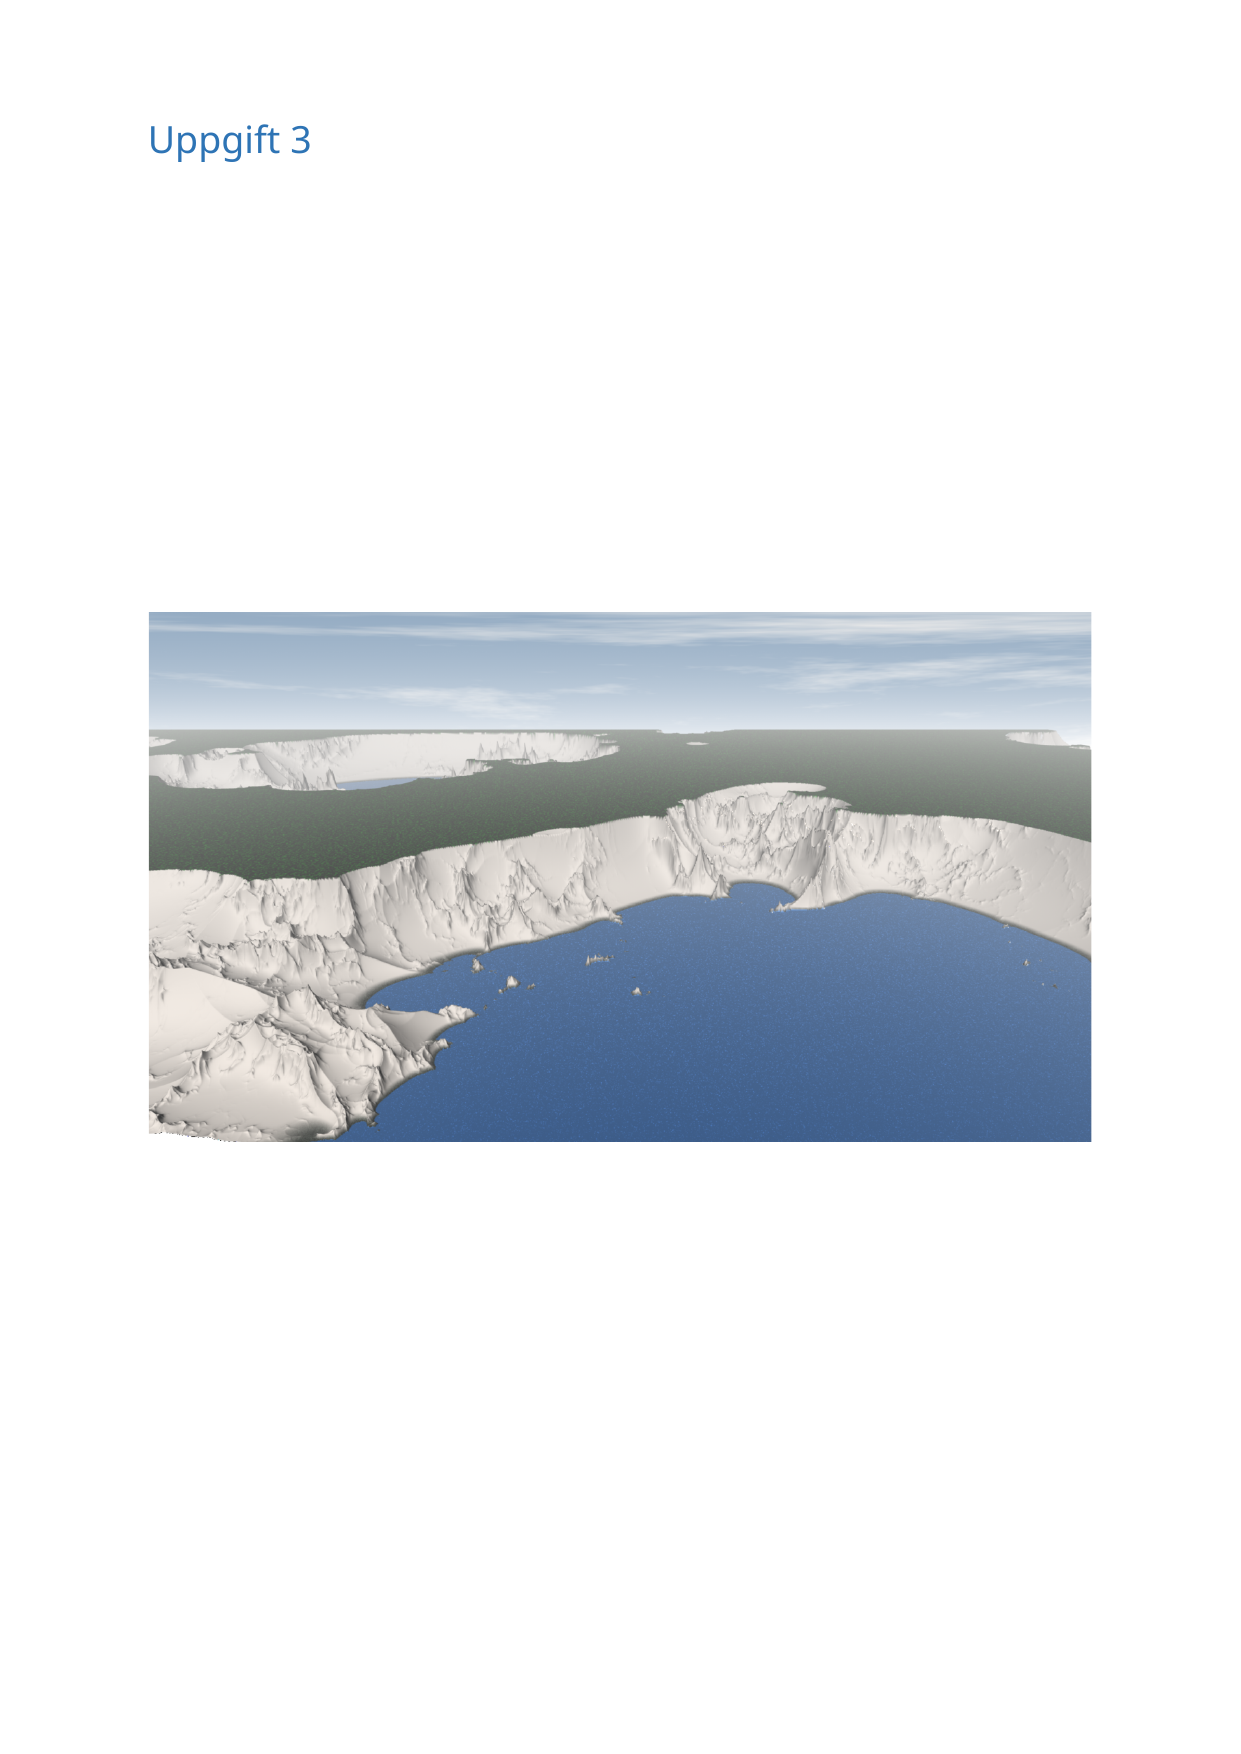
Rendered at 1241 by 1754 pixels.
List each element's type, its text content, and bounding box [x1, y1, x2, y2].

picture [148, 612, 1092, 1142]
text Uppgift 3 [148, 114, 1092, 165]
